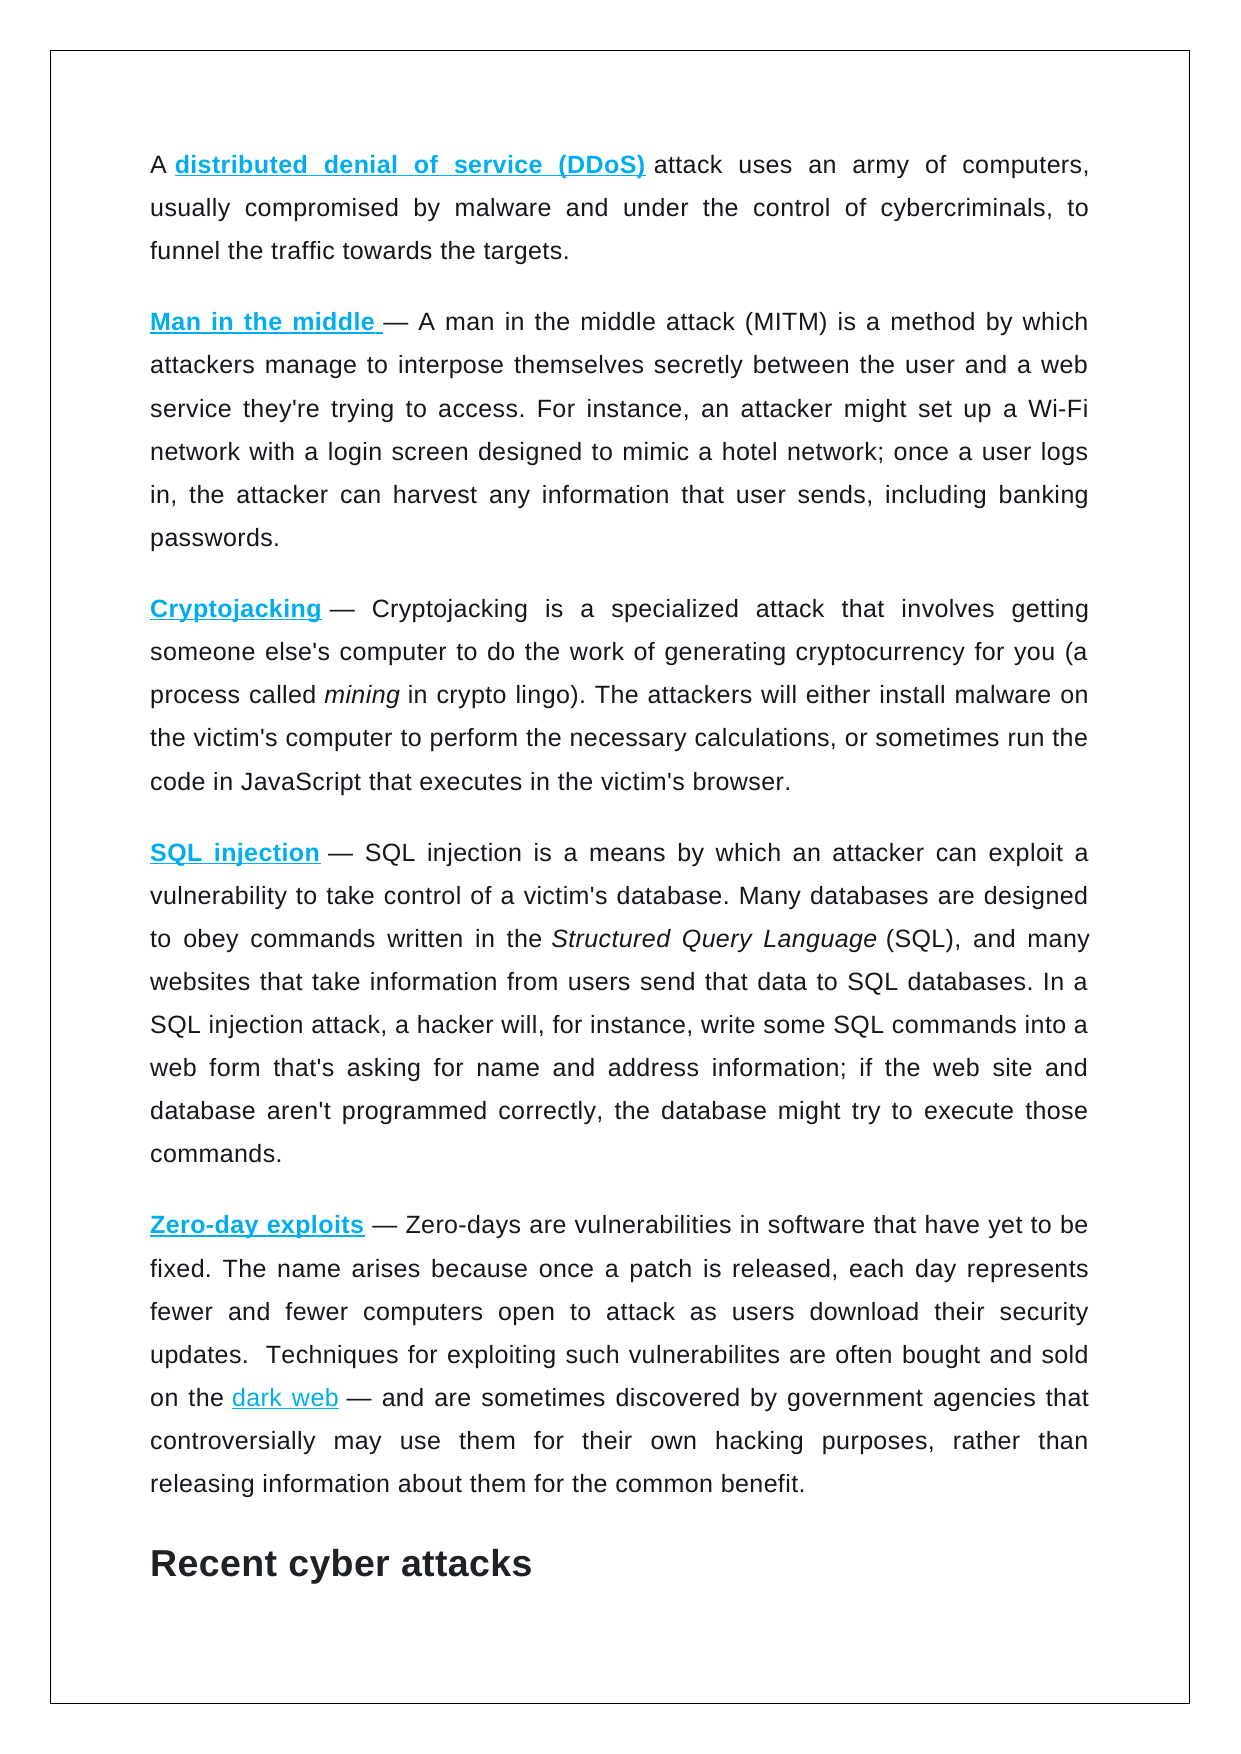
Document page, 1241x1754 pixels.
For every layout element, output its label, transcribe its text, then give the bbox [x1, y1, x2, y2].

text Man in the middle — A man in the middle attack (MITM) is a method by which attackers manage to interpose themselves secretly between the user and a web service they're trying to access. For instance, an attacker might set up a Wi-Fi network with a login screen designed to mimic a hotel network; once a user logs in, the attacker can harvest any information that user sends, including banking passwords. [150, 307, 1090, 552]
text Zero-day exploits — Zero-days are vulnerabilities in software that have yet to be fixed. The name arises because once a patch is released, each day represents fewer and fewer computers open to attack as users download their security updates. Techniques for exploiting such vulnerabilites are often bought and sold on the dark web — and are sometimes discovered by government agencies that controversially may use them for their own hacking purposes, rather than releasing information about them for the common benefit. [150, 1210, 1090, 1498]
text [150, 150, 1090, 265]
subtitle Recent cyber attacks [150, 1541, 1090, 1584]
text Cryptojacking — Cryptojacking is a specialized attack that involves getting someone else's computer to do the work of generating cryptocurrency for you (a process called mining in crypto lingo). The attackers will either install malware on the victim's computer to perform the necessary calculations, or sometimes run the code in JavaScript that executes in the victim's browser. [150, 594, 1090, 795]
text SQL injection — SQL injection is a means by which an attacker can exploit a vulnerability to take control of a victim's database. Many databases are designed to obey commands written in the Structured Query Language (SQL), and many websites that take information from users send that data to SQL databases. In a SQL injection attack, a hacker will, for instance, write some SQL commands into a web form that's asking for name and address information; if the web site and database aren't programmed correctly, the database might try to execute those commands. [150, 837, 1090, 1168]
